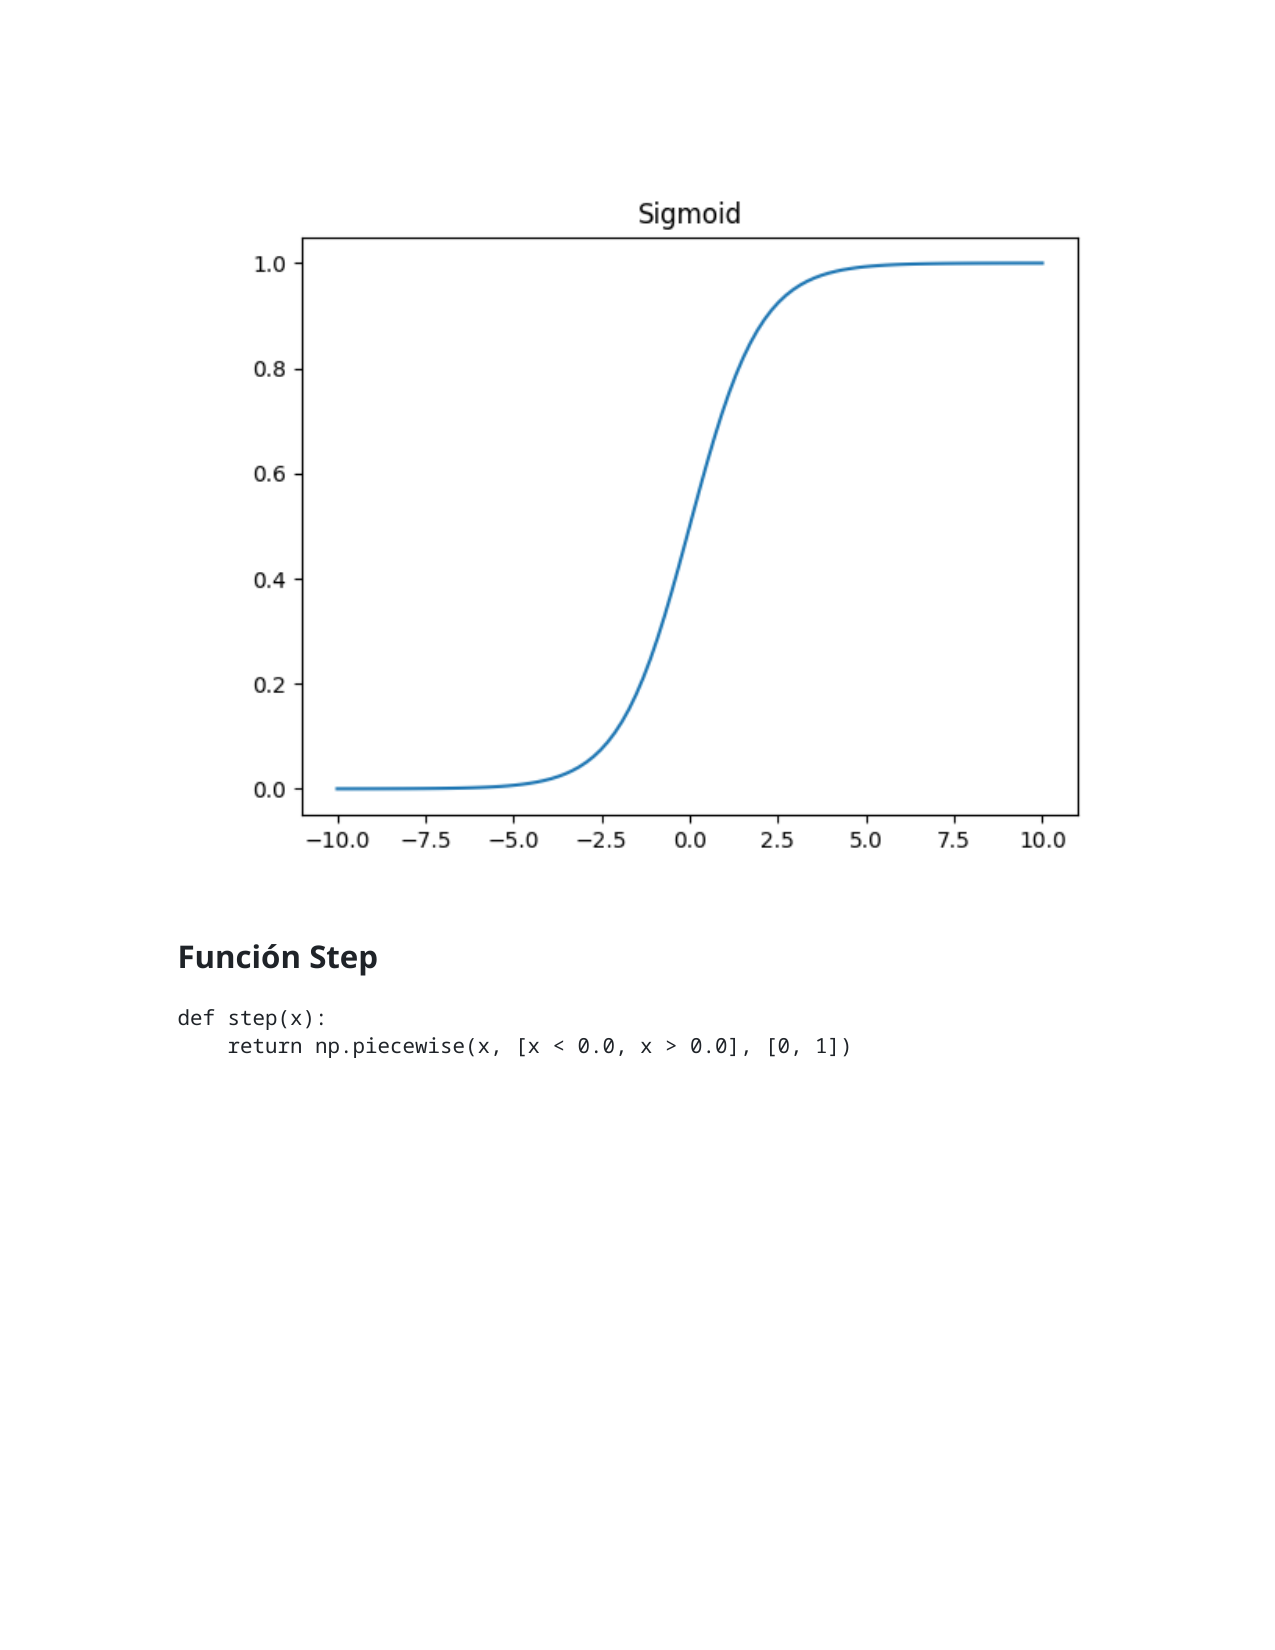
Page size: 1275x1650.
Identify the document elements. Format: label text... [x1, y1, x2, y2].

text Función Step [177, 935, 1098, 978]
picture [177, 147, 1178, 898]
text def step(x): [177, 1003, 1098, 1031]
text return np.piecewise(x, [x < 0.0, x > 0.0], [0, 1]) [177, 1031, 1098, 1059]
